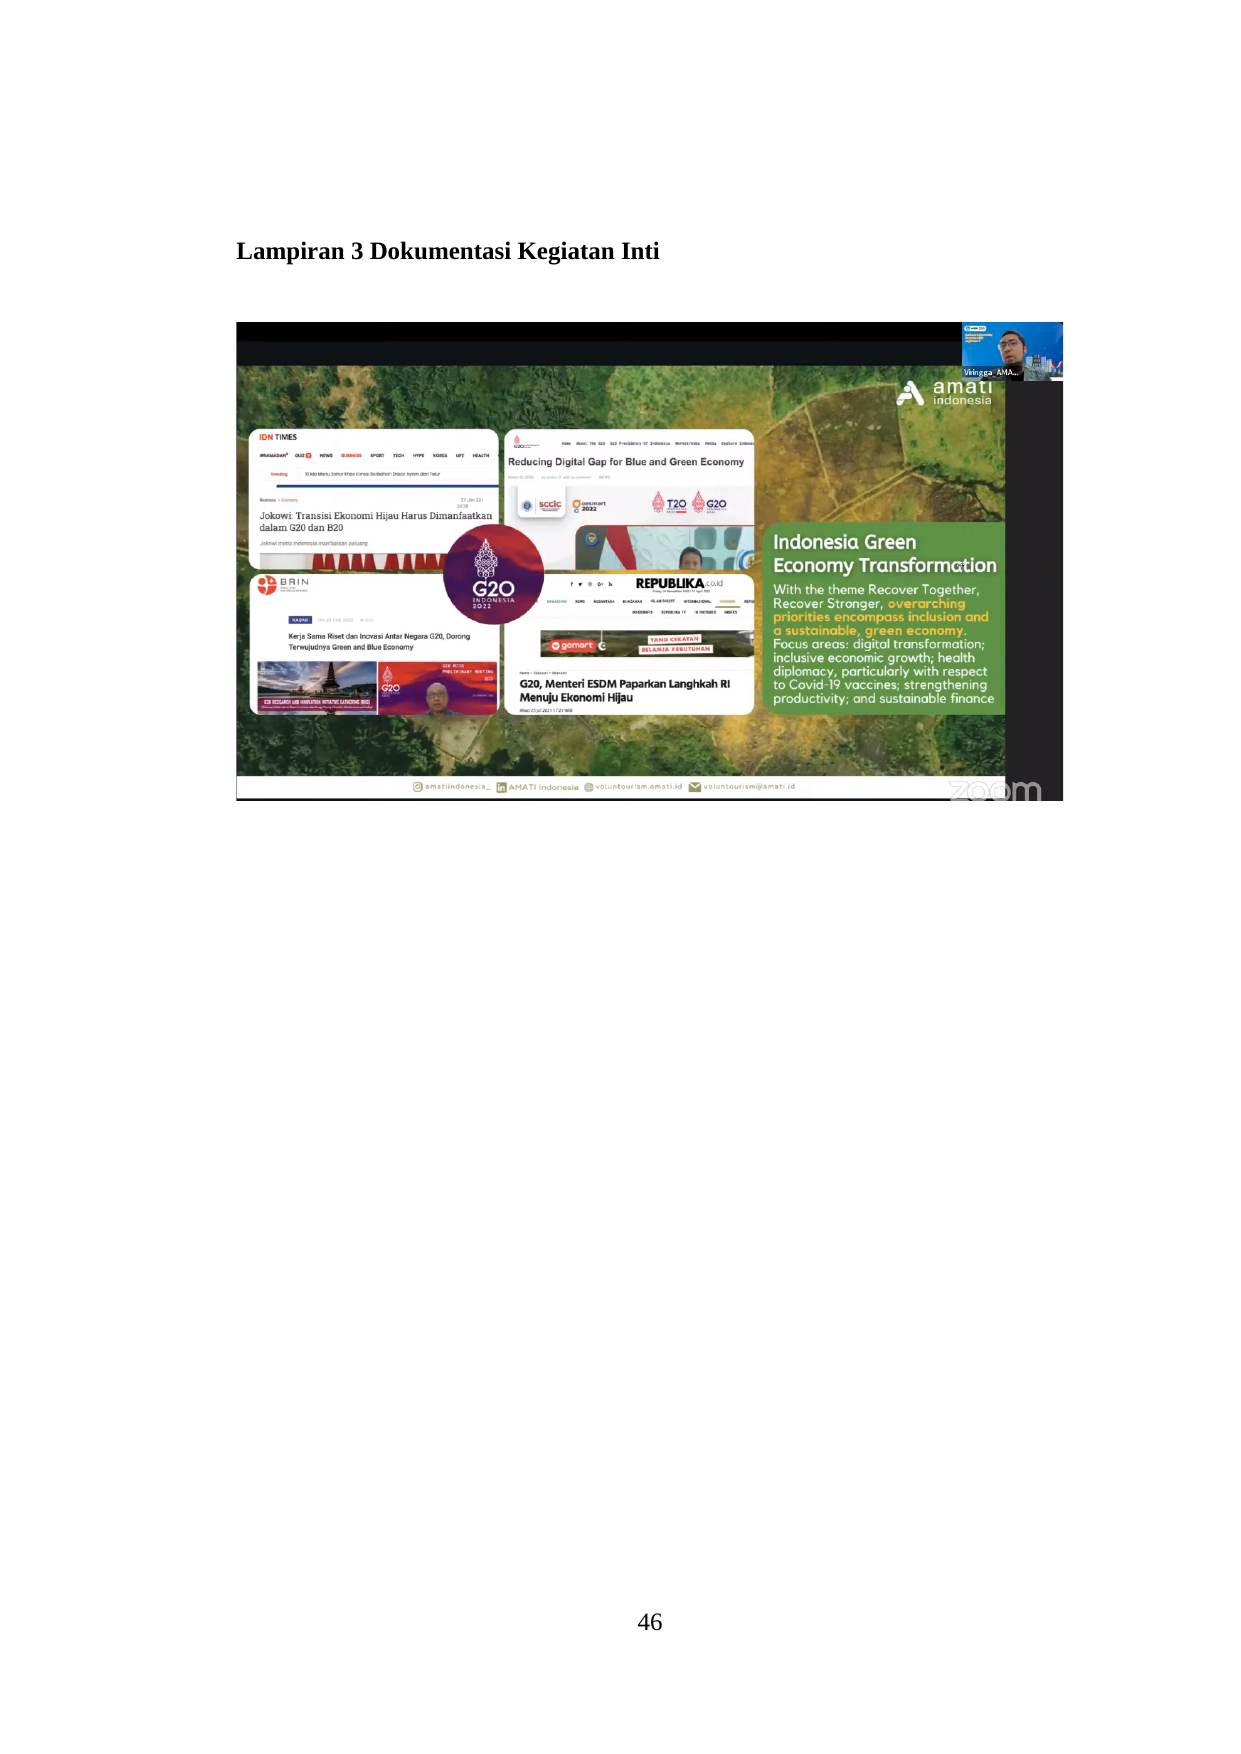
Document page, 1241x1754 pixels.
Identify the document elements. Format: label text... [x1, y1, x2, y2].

text Lampiran 3 Dokumentasi Kegiatan Inti [236, 236, 1063, 265]
picture [236, 322, 1064, 801]
